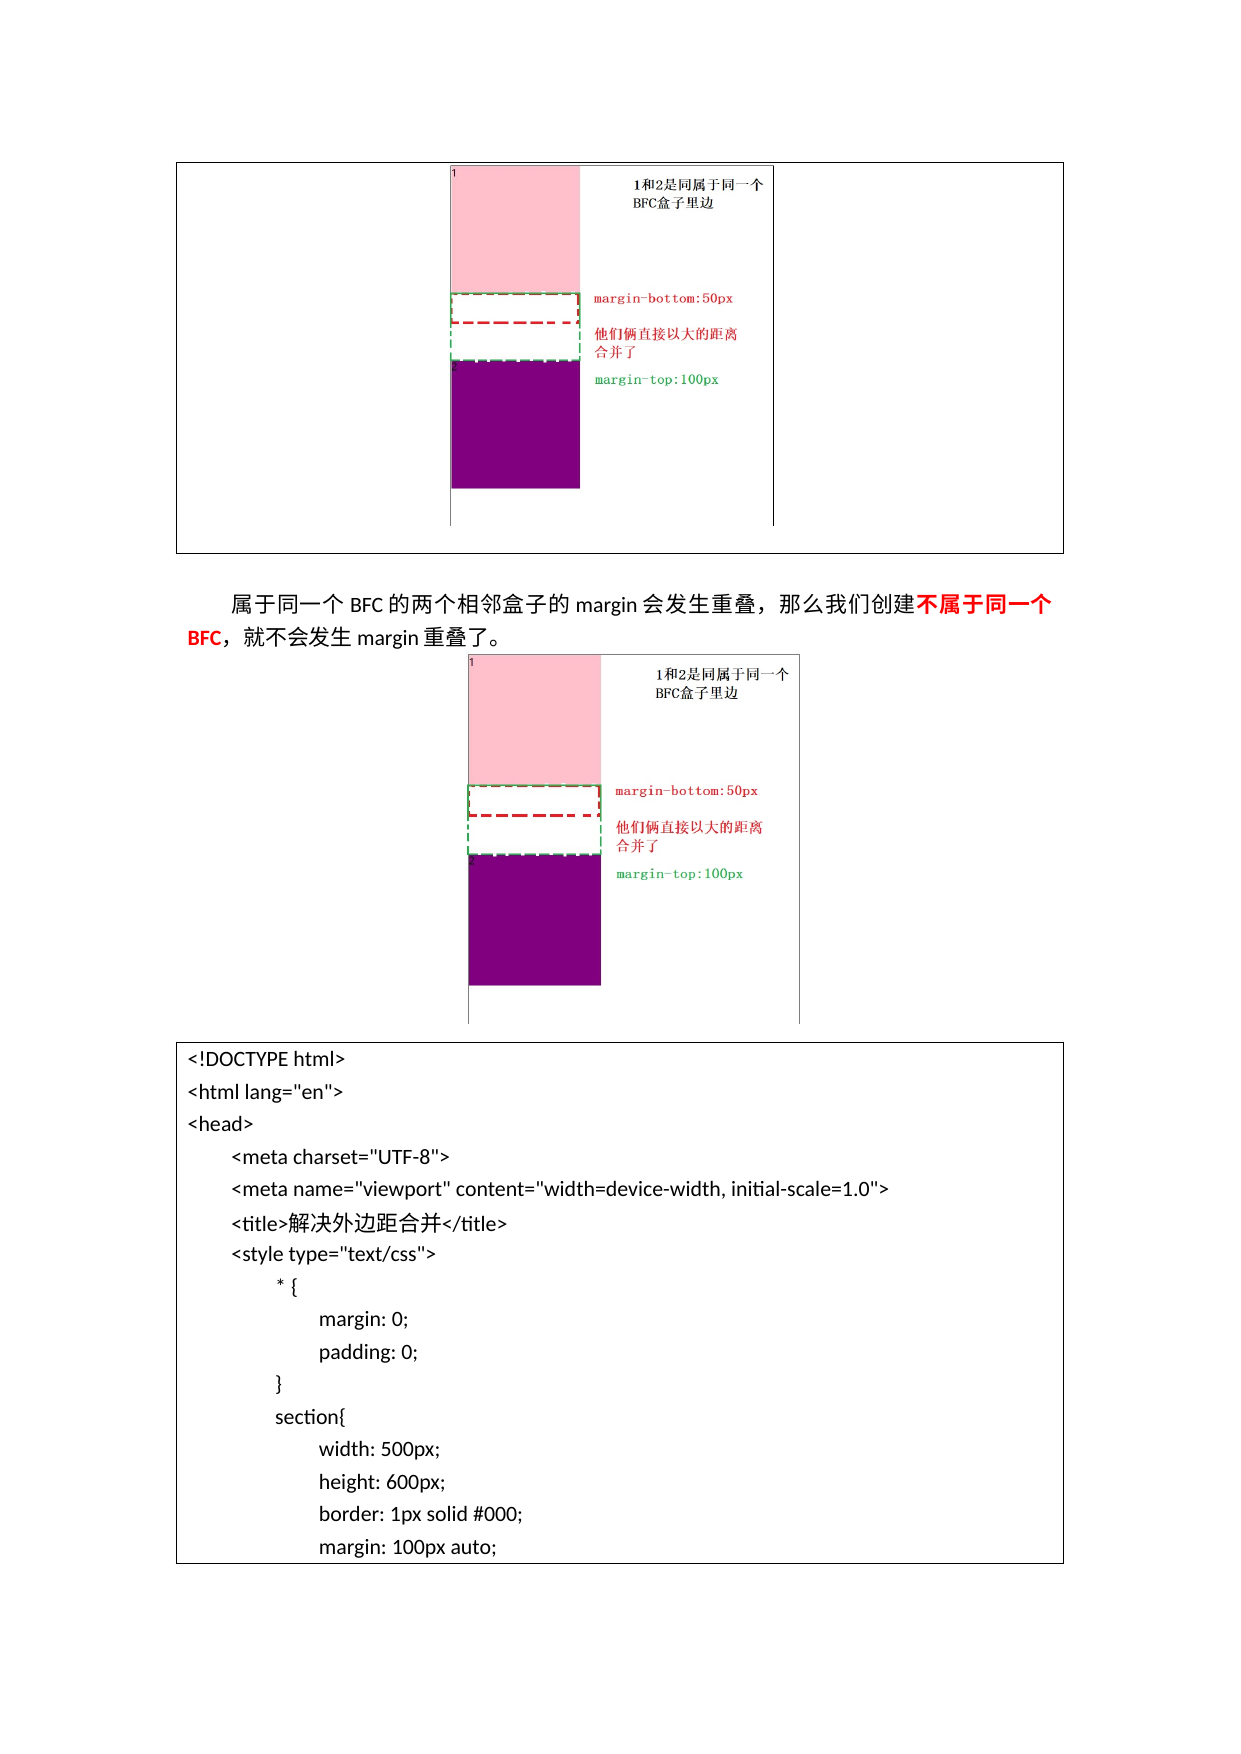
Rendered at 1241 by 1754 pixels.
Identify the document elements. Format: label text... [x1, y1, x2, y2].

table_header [177, 163, 1063, 553]
picture [432, 163, 808, 526]
text 属于同一个BFC的两个相邻盒子的margin会发生重叠，那么我们创建不属于同一个BFC，就不会发生margin重叠了。 [187, 587, 1053, 652]
picture [449, 651, 835, 1024]
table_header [177, 1043, 1063, 1563]
